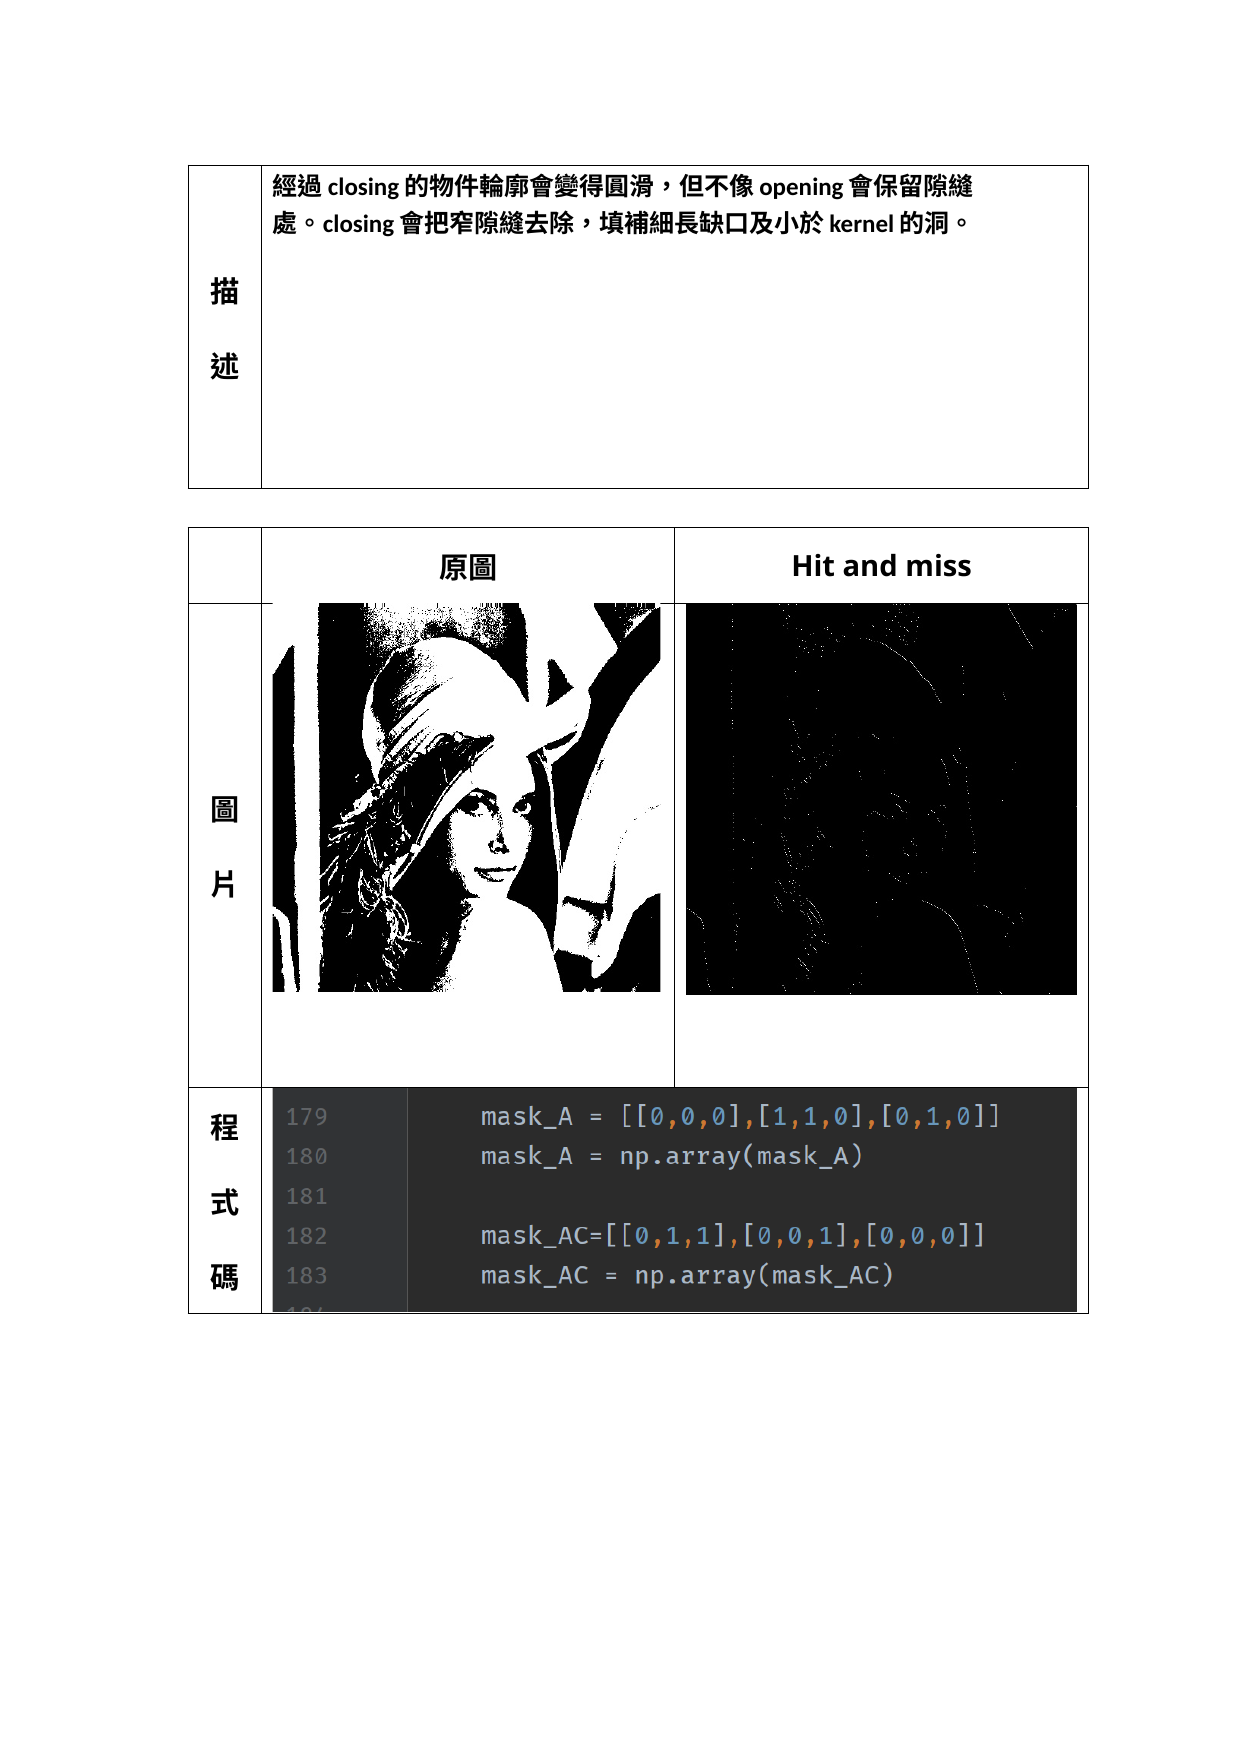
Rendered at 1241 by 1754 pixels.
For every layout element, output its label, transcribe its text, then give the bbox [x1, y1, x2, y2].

table_cell 描述 [189, 166, 261, 488]
picture [272, 1088, 1077, 1312]
table_cell 圖片 [189, 604, 261, 1087]
table_cell [675, 604, 1088, 1087]
table_cell 程式碼 [189, 1088, 261, 1313]
table_header Hit and miss [675, 528, 1088, 603]
table_header 原圖 [262, 528, 674, 603]
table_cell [262, 1088, 1088, 1313]
table_cell 經過closing的物件輪廓會變得圓滑，但不像opening會保留隙縫處。closing會把窄隙縫去除，填補細長缺口及小於kernel的洞。 [262, 166, 1088, 488]
picture [686, 603, 1077, 995]
picture [272, 603, 661, 992]
table_cell [262, 604, 674, 1087]
table_header [189, 528, 261, 603]
